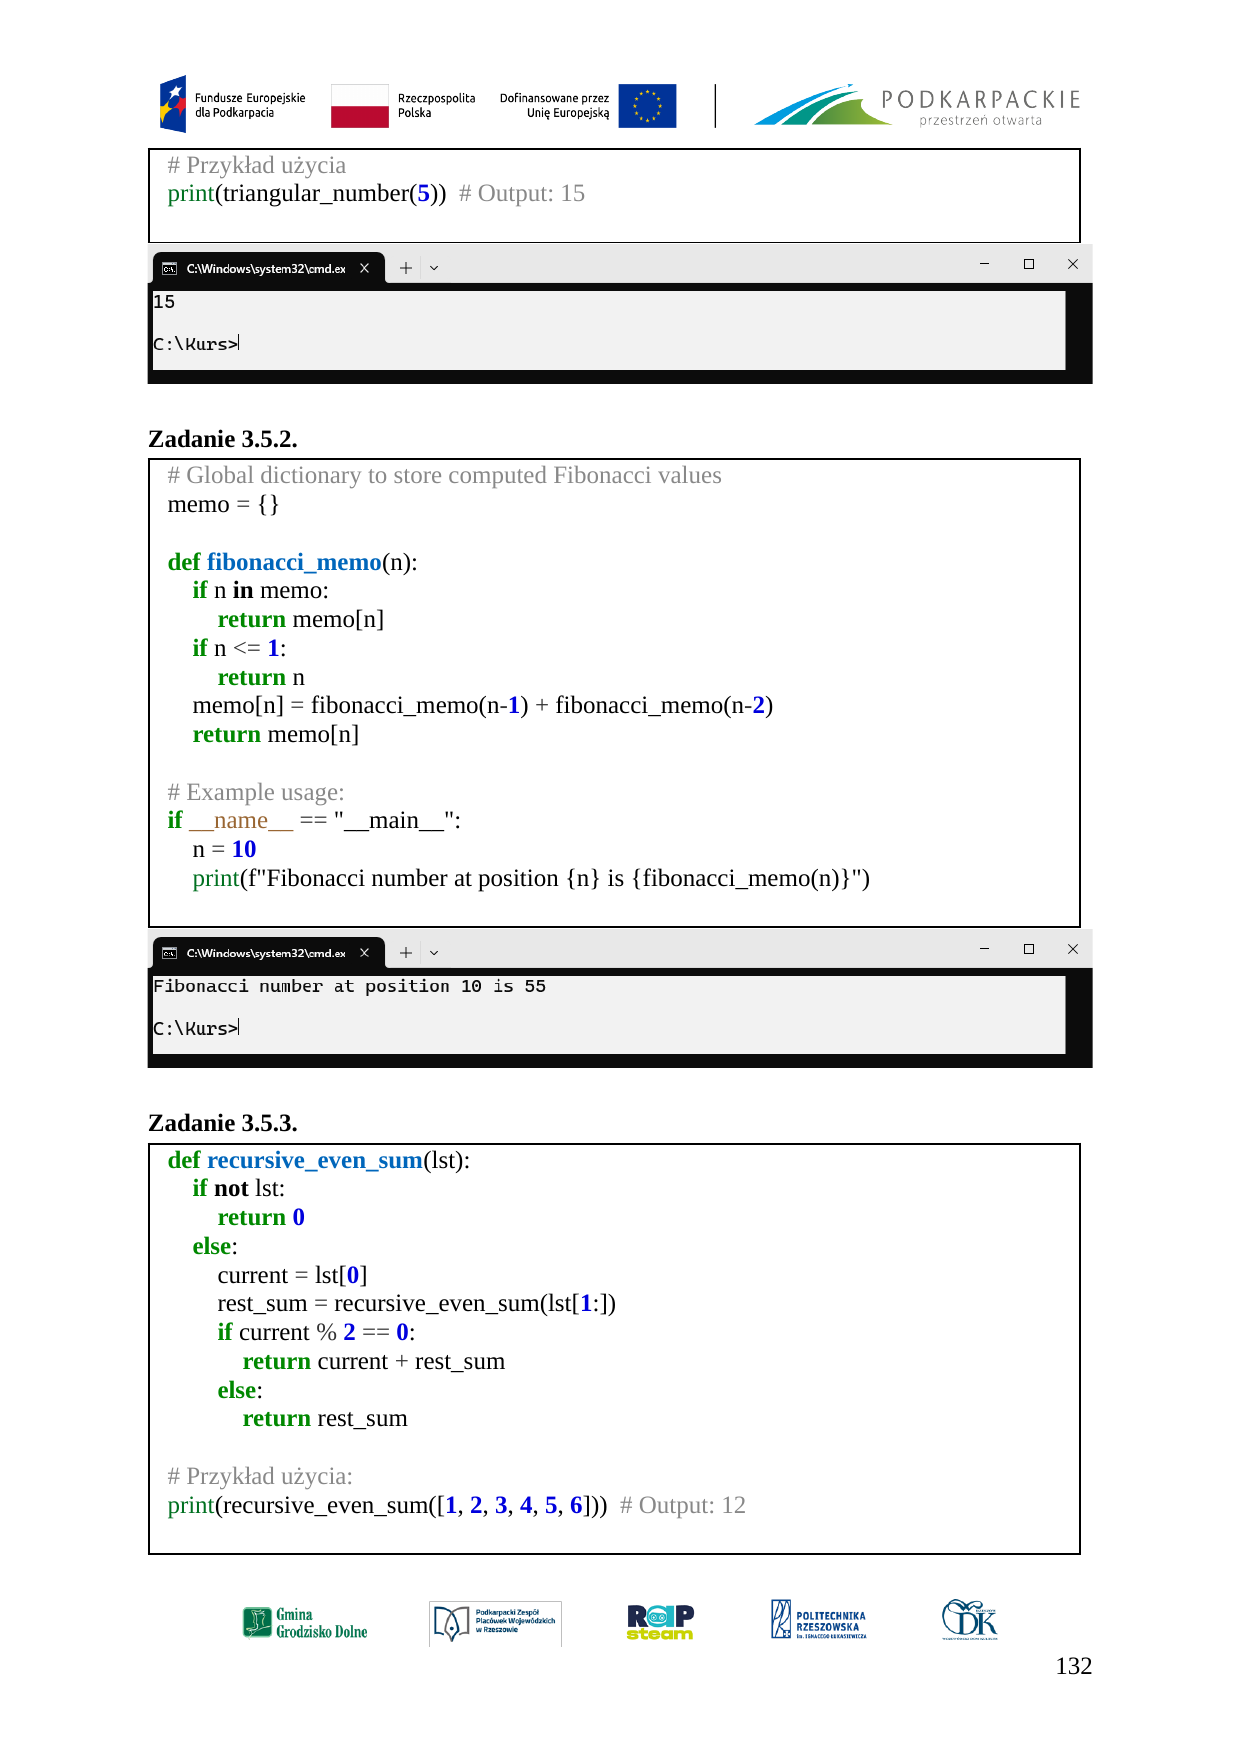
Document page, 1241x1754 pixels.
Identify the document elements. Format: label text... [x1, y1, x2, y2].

table_header [150, 460, 1079, 926]
picture [147, 243, 1093, 384]
picture [242, 1585, 998, 1652]
text Zadanie 3.5.3. [148, 1108, 1092, 1137]
text Zadanie 3.5.2. [148, 424, 1092, 453]
picture [147, 928, 1093, 1068]
table_header [150, 150, 1079, 242]
table_header [150, 1145, 1079, 1553]
picture [147, 60, 1093, 148]
